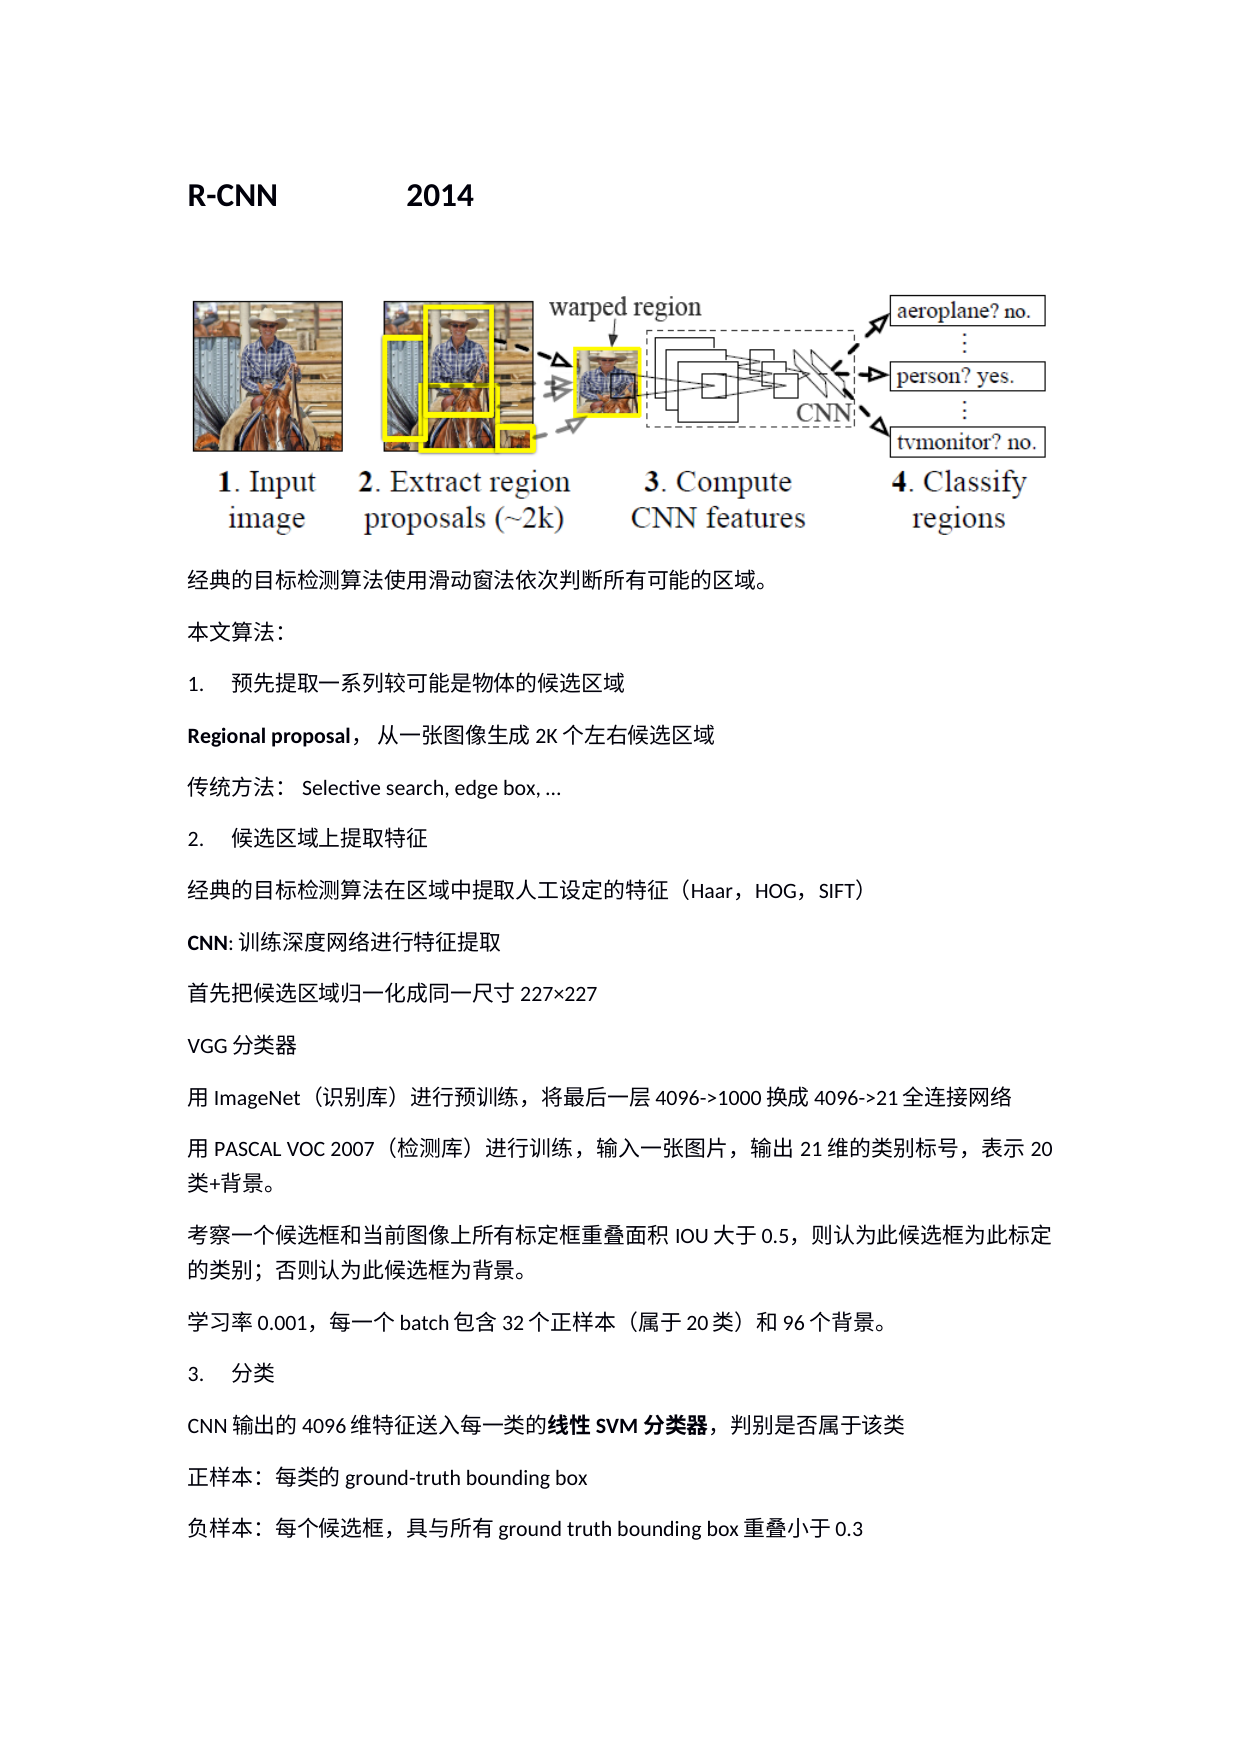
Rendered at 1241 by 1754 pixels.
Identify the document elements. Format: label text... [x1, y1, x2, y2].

text 学习率0.001，每一个batch包含32个正样本（属于20类）和96个背景。 [187, 1304, 1053, 1337]
text VGG分类器 [187, 1027, 1053, 1060]
text CNN: 训练深度网络进行特征提取 [187, 924, 1053, 957]
text 考察一个候选框和当前图像上所有标定框重叠面积IOU大于0.5，则认为此候选框为此标定的类别；否则认为此候选框为背景。 [187, 1217, 1053, 1285]
text 用PASCAL VOC 2007（检测库）进行训练，输入一张图片，输出21维的类别标号，表示20类+背景。 [187, 1131, 1053, 1198]
list 分类 [187, 1356, 1053, 1388]
text Regional proposal， 从一张图像生成2K个左右候选区域 [187, 717, 1053, 750]
text 经典的目标检测算法在区域中提取人工设定的特征（Haar，HOG，SIFT） [187, 872, 1053, 905]
text 本文算法： [187, 614, 1053, 647]
text CNN输出的4096维特征送入每一类的线性SVM 分类器，判别是否属于该类 [187, 1407, 1053, 1440]
text 传统方法： Selective search, edge box, … [187, 769, 1053, 802]
text 用ImageNet（识别库）进行预训练，将最后一层4096->1000换成4096->21全连接网络 [187, 1079, 1053, 1112]
text 经典的目标检测算法使用滑动窗法依次判断所有可能的区域。 [187, 562, 1053, 595]
text 首先把候选区域归一化成同一尺寸227×227 [187, 976, 1053, 1008]
text 负样本：每个候选框，具与所有ground truth bounding box重叠小于0.3 [187, 1511, 1053, 1543]
picture [187, 283, 1053, 541]
list 预先提取一系列较可能是物体的候选区域 [187, 666, 1053, 698]
text 正样本：每类的ground-truth bounding box [187, 1459, 1053, 1492]
list 候选区域上提取特征 [187, 821, 1053, 853]
